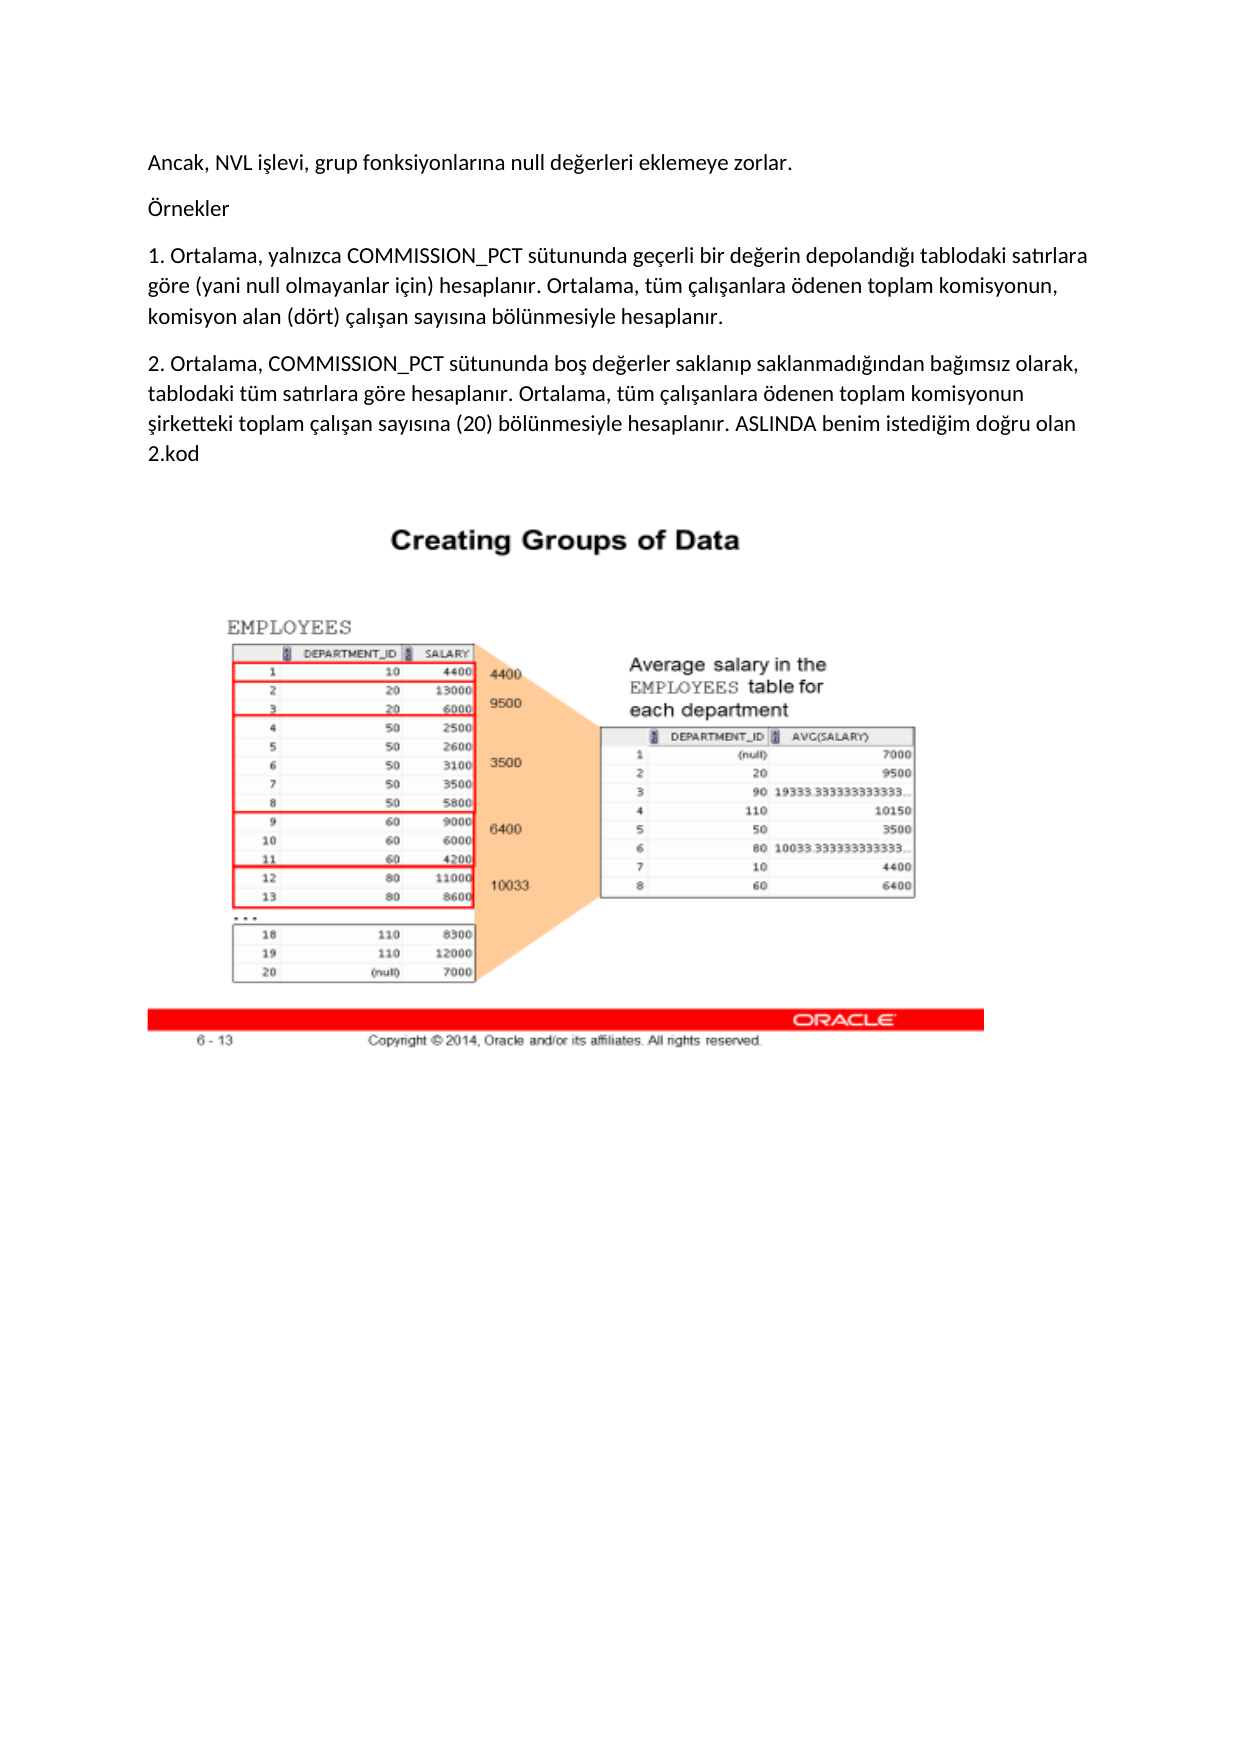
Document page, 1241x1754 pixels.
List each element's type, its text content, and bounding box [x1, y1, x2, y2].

text 2. Ortalama, COMMISSION_PCT sütununda boş değerler saklanıp saklanmadığından bağımsız olarak, tablodaki tüm satırlara göre hesaplanır. Ortalama, tüm çalışanlara ödenen toplam komisyonun şirketteki toplam çalışan sayısına (20) bölünmesiyle hesaplanır. ASLINDA benim istediğim doğru olan 2.kod [148, 349, 1093, 467]
text Ancak, NVL işlevi, grup fonksiyonlarına null değerleri eklemeye zorlar. [148, 148, 1093, 176]
picture [147, 486, 984, 1049]
text Örnekler [148, 194, 1093, 222]
text 1. Ortalama, yalnızca COMMISSION_PCT sütununda geçerli bir değerin depolandığı tablodaki satırlara göre (yani null olmayanlar için) hesaplanır. Ortalama, tüm çalışanlara ödenen toplam komisyonun, komisyon alan (dört) çalışan sayısına bölünmesiyle hesaplanır. [148, 241, 1093, 330]
